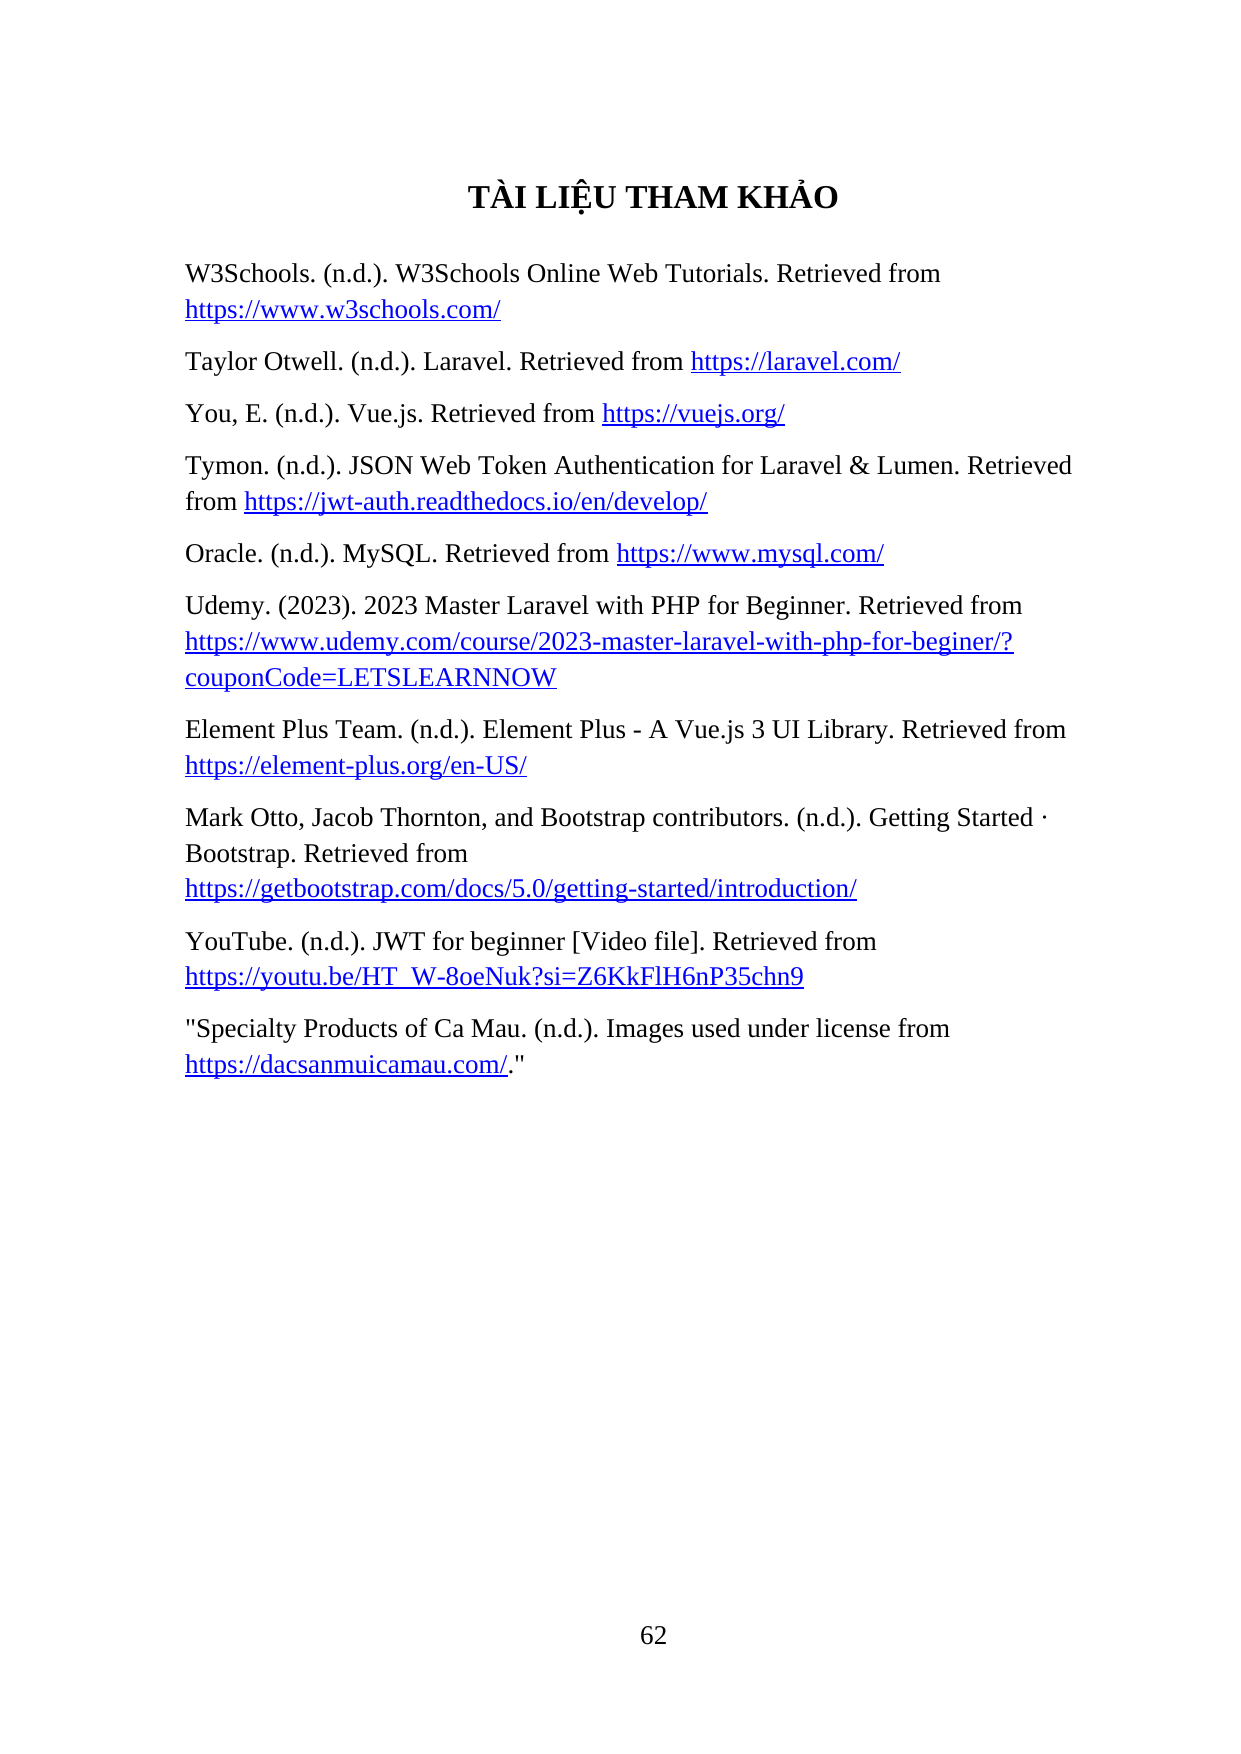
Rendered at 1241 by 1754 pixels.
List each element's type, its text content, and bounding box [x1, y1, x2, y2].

text W3Schools. (n.d.). W3Schools Online Web Tutorials. Retrieved from https://www.w3schools.com/ [185, 257, 1122, 324]
text Element Plus Team. (n.d.). Element Plus - A Vue.js 3 UI Library. Retrieved from https://element-plus.org/en-US/ [185, 713, 1122, 780]
subtitle TÀI LIỆU THAM KHẢO [185, 177, 1122, 216]
text Mark Otto, Jacob Thornton, and Bootstrap contributors. (n.d.). Getting Started · Bootstrap. Retrieved from https://getbootstrap.com/docs/5.0/getting-started/introduction/ [185, 801, 1122, 903]
text Taylor Otwell. (n.d.). Laravel. Retrieved from https://laravel.com/ [185, 345, 1122, 376]
text Tymon. (n.d.). JSON Web Token Authentication for Laravel & Lumen. Retrieved from https://jwt-auth.readthedocs.io/en/develop/ [185, 449, 1122, 516]
text Udemy. (2023). 2023 Master Laravel with PHP for Beginner. Retrieved from https://www.udemy.com/course/2023-master-laravel-with-php-for-beginer/?couponCode=LETSLEARNNOW [185, 589, 1122, 692]
text Oracle. (n.d.). MySQL. Retrieved from https://www.mysql.com/ [185, 537, 1122, 568]
text YouTube. (n.d.). JWT for beginner [Video file]. Retrieved from https://youtu.be/HT_W-8oeNuk?si=Z6KkFlH6nP35chn9 [185, 924, 1122, 991]
text "Specialty Products of Ca Mau. (n.d.). Images used under license from https://dacsanmuicamau.com/." [185, 1012, 1122, 1079]
text You, E. (n.d.). Vue.js. Retrieved from https://vuejs.org/ [185, 397, 1122, 428]
